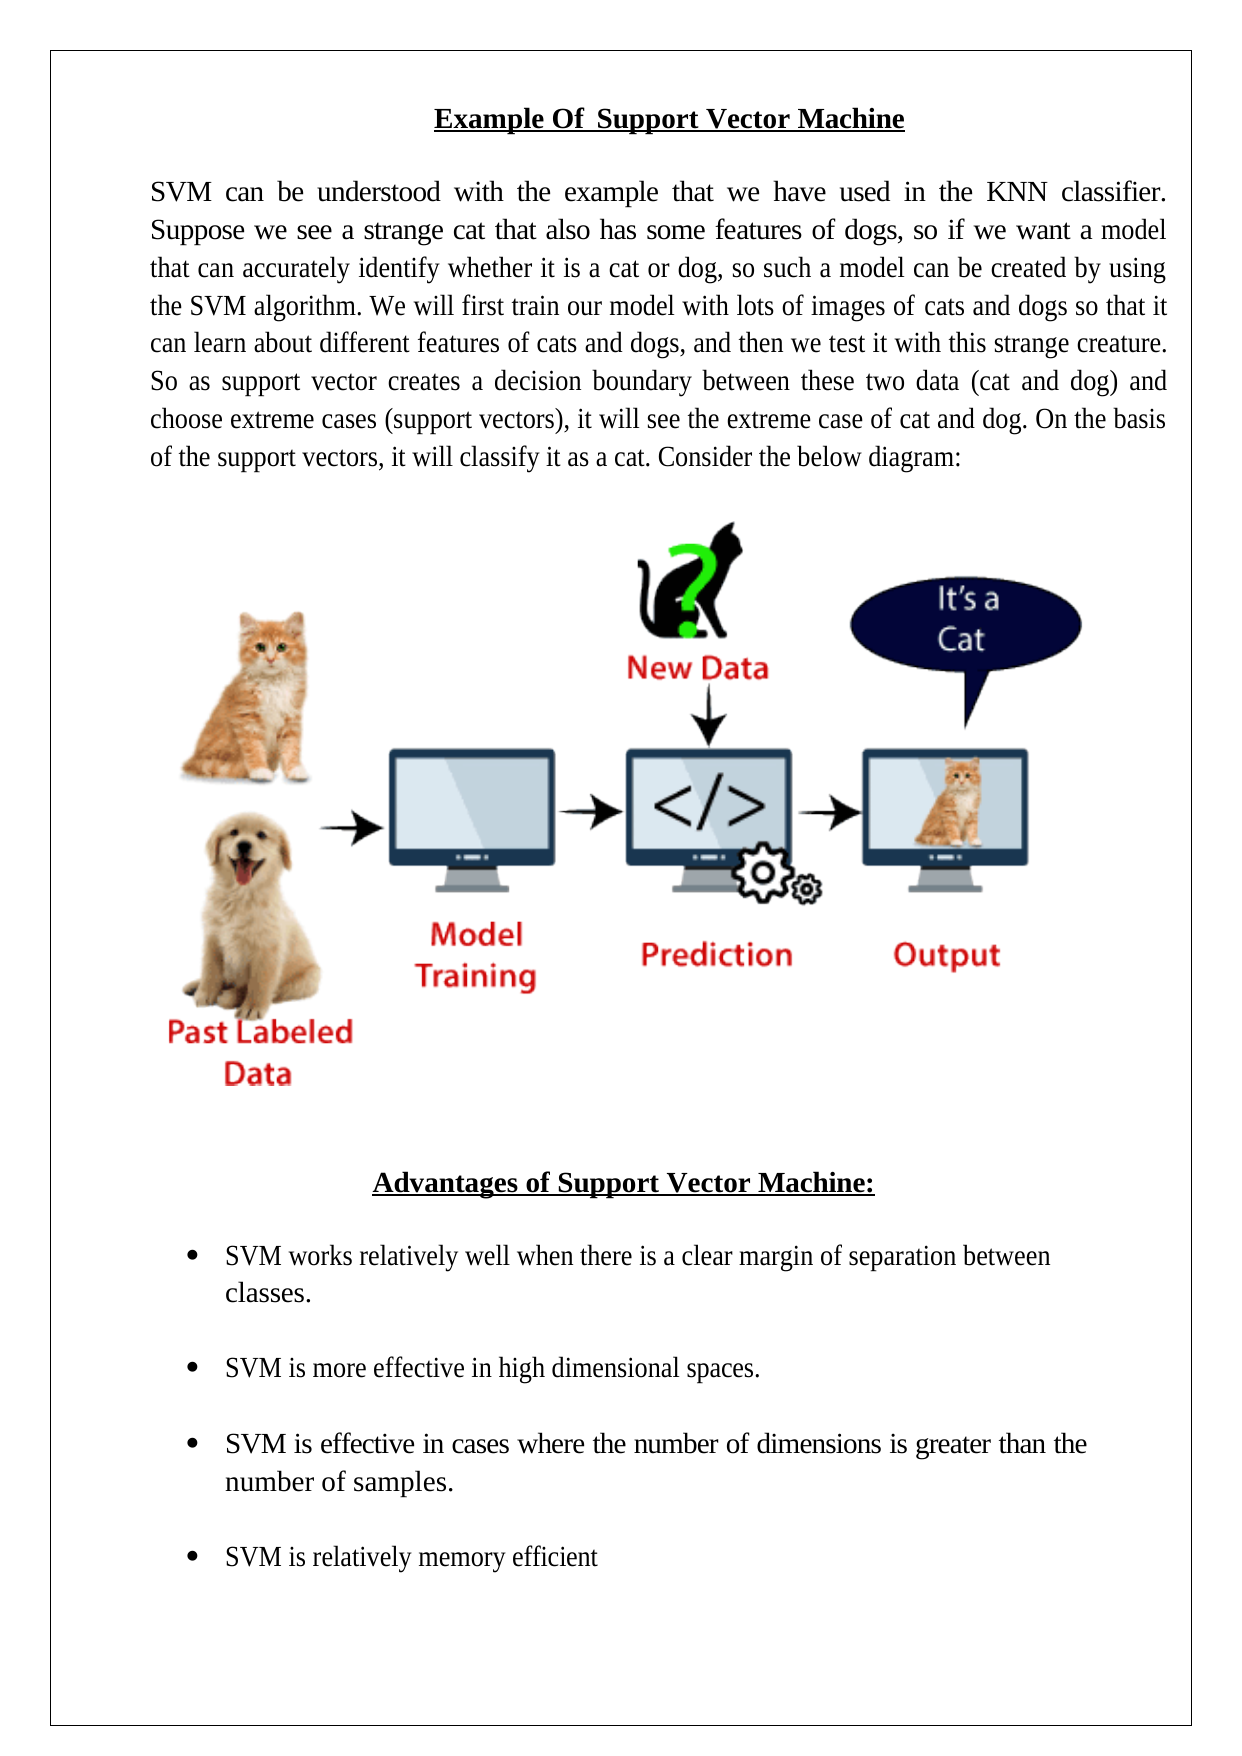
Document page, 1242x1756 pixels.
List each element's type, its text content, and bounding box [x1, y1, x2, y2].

list SVM works relatively well when there is a clear margin of separation between classes. [187, 1238, 1142, 1309]
list SVM is more effective in high dimensional spaces. [187, 1351, 1185, 1384]
list SVM is effective in cases where the number of dimensions is greater than the number of samples. [187, 1427, 1159, 1497]
picture [168, 521, 1083, 1086]
text SVM can be understood with the example that we have used in the KNN classifier. Suppose we see a strange cat that also has some features of dogs, so if we want a model that can accurately identify whether it is a cat or dog, so such a model can be created by using the SVM algorithm. We will first train our model with lots of images of cats and dogs so that it can learn about different features of cats and dogs, and then we test it with this strange creature. So as support vector creates a decision boundary between these two data (cat and dog) and choose extreme cases (support vectors), it will see the extreme case of cat and dog. On the basis of the support vectors, it will classify it as a cat. Consider the below diagram: [150, 174, 1168, 473]
text Example Of Support Vector Machine [434, 101, 1185, 135]
list SVM is relatively memory efficient [187, 1539, 1185, 1573]
text Advantages of Support Vector Machine: [192, 1165, 1055, 1199]
